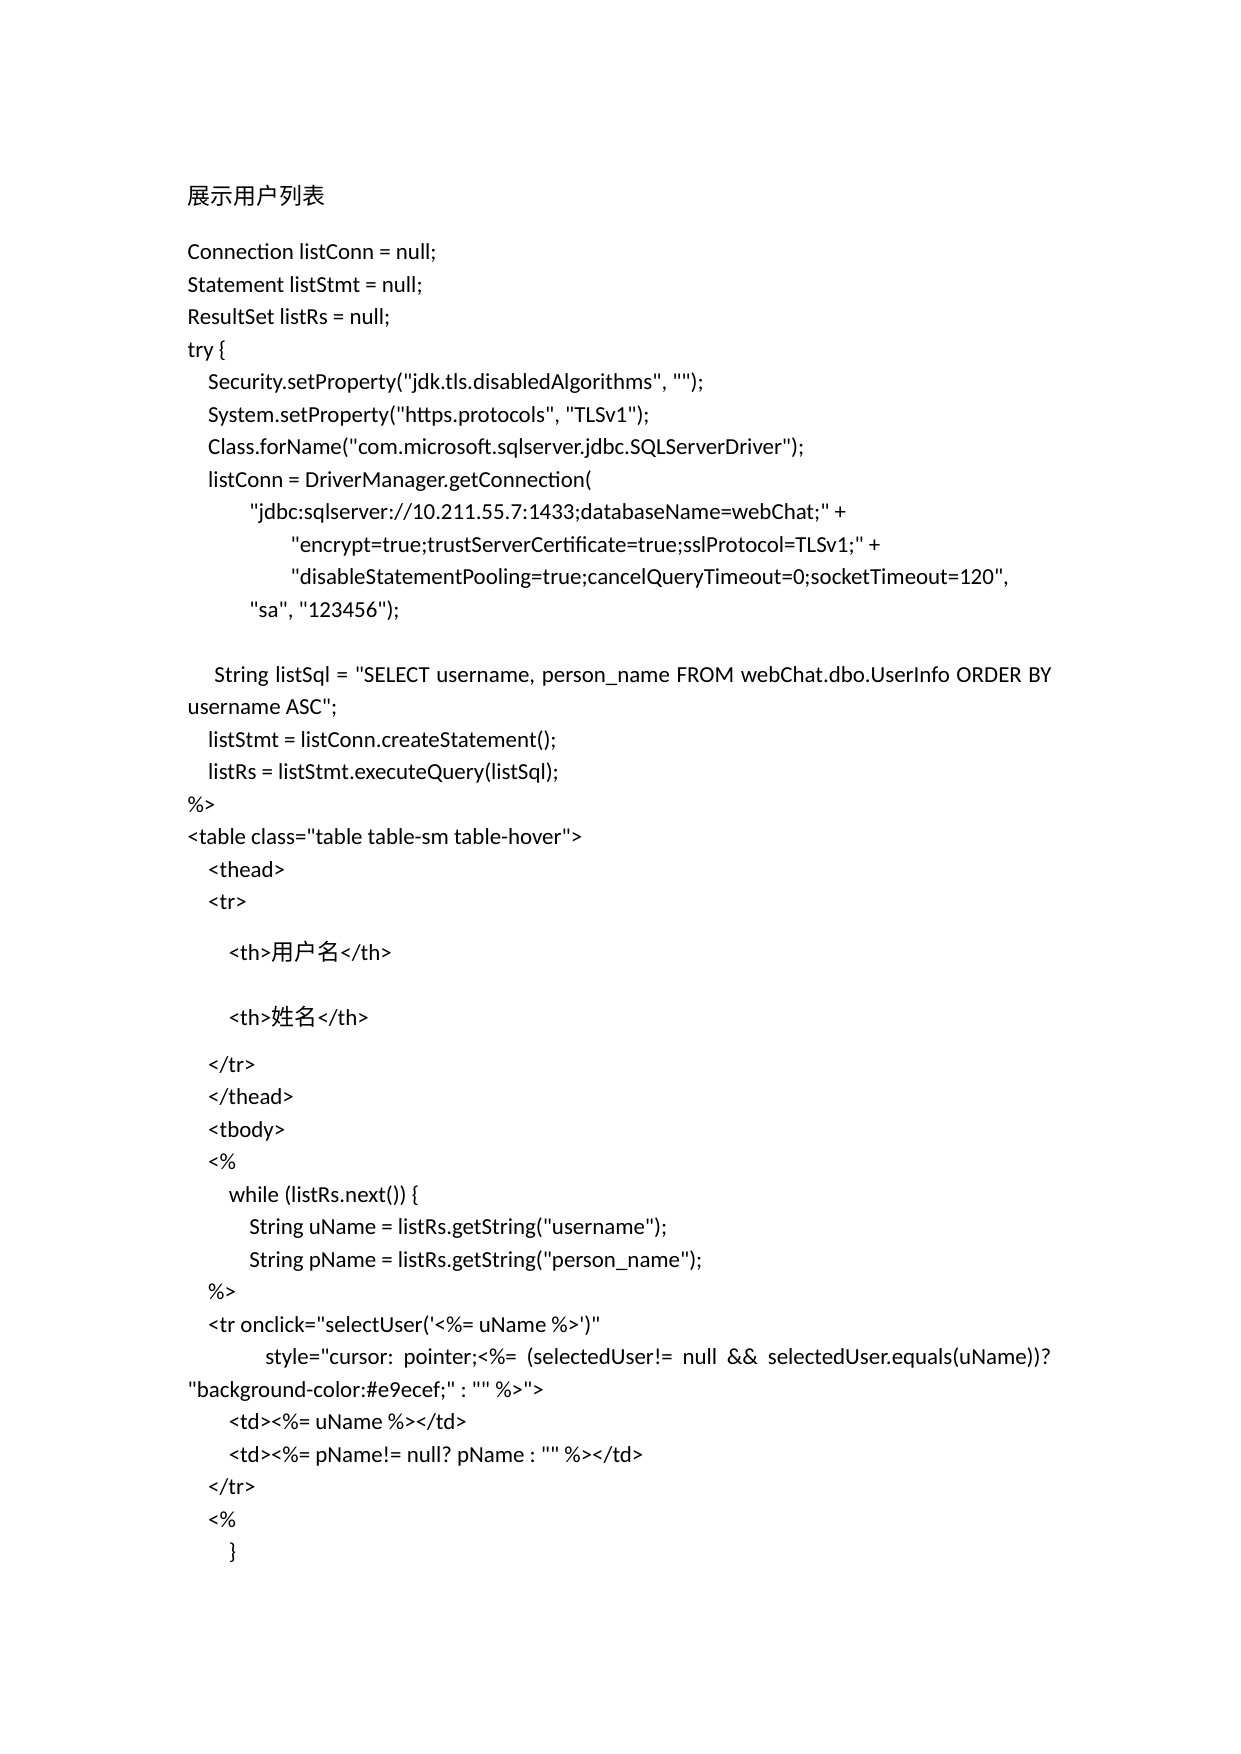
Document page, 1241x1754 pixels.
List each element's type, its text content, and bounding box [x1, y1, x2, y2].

text "encrypt=true;trustServerCertificate=true;sslProtocol=TLSv1;" + [187, 528, 1053, 560]
text <td><%= uName %></td> [187, 1405, 1053, 1438]
text <tr onclick="selectUser('<%= uName %>')" [187, 1308, 1053, 1340]
text </tr> [187, 1470, 1053, 1503]
text try { [187, 333, 1053, 365]
text <tbody> [187, 1113, 1053, 1145]
text Statement listStmt = null; [187, 268, 1053, 300]
text "jdbc:sqlserver://10.211.55.7:1433;databaseName=webChat;" + [187, 495, 1053, 528]
text </thead> [187, 1080, 1053, 1113]
text "disableStatementPooling=true;cancelQueryTimeout=0;socketTimeout=120", [187, 560, 1053, 593]
text "sa", "123456"); [187, 593, 1053, 625]
text ResultSet listRs = null; [187, 300, 1053, 333]
text </tr> [187, 1048, 1053, 1080]
text } [187, 1535, 1053, 1568]
text <tr> [187, 885, 1053, 918]
text Connection listConn = null; [187, 235, 1053, 268]
text style="cursor: pointer;<%= (selectedUser!= null && selectedUser.equals(uName))? "background-color:#e9ecef;" : "" %>"> [187, 1340, 1053, 1405]
text <% [187, 1503, 1053, 1535]
text <thead> [187, 853, 1053, 885]
text listRs = listStmt.executeQuery(listSql); [187, 755, 1053, 788]
text while (listRs.next()) { [187, 1178, 1053, 1210]
text <td><%= pName!= null? pName : "" %></td> [187, 1438, 1053, 1470]
text Class.forName("com.microsoft.sqlserver.jdbc.SQLServerDriver"); [187, 430, 1053, 463]
text <table class="table table-sm table-hover"> [187, 820, 1053, 853]
text Security.setProperty("jdk.tls.disabledAlgorithms", ""); [187, 365, 1053, 398]
text String uName = listRs.getString("username"); [187, 1210, 1053, 1243]
text listStmt = listConn.createStatement(); [187, 723, 1053, 755]
subtitle 展示用户列表 [187, 162, 1053, 227]
text String listSql = "SELECT username, person_name FROM webChat.dbo.UserInfo ORDER BY username ASC"; [187, 658, 1053, 723]
text String pName = listRs.getString("person_name"); [187, 1243, 1053, 1275]
text <th>用户名</th> [187, 918, 1053, 983]
text %> [187, 788, 1053, 820]
text System.setProperty("https.protocols", "TLSv1"); [187, 398, 1053, 430]
text <% [187, 1145, 1053, 1178]
text listConn = DriverManager.getConnection( [187, 463, 1053, 495]
text <th>姓名</th> [187, 983, 1053, 1048]
text %> [187, 1275, 1053, 1308]
